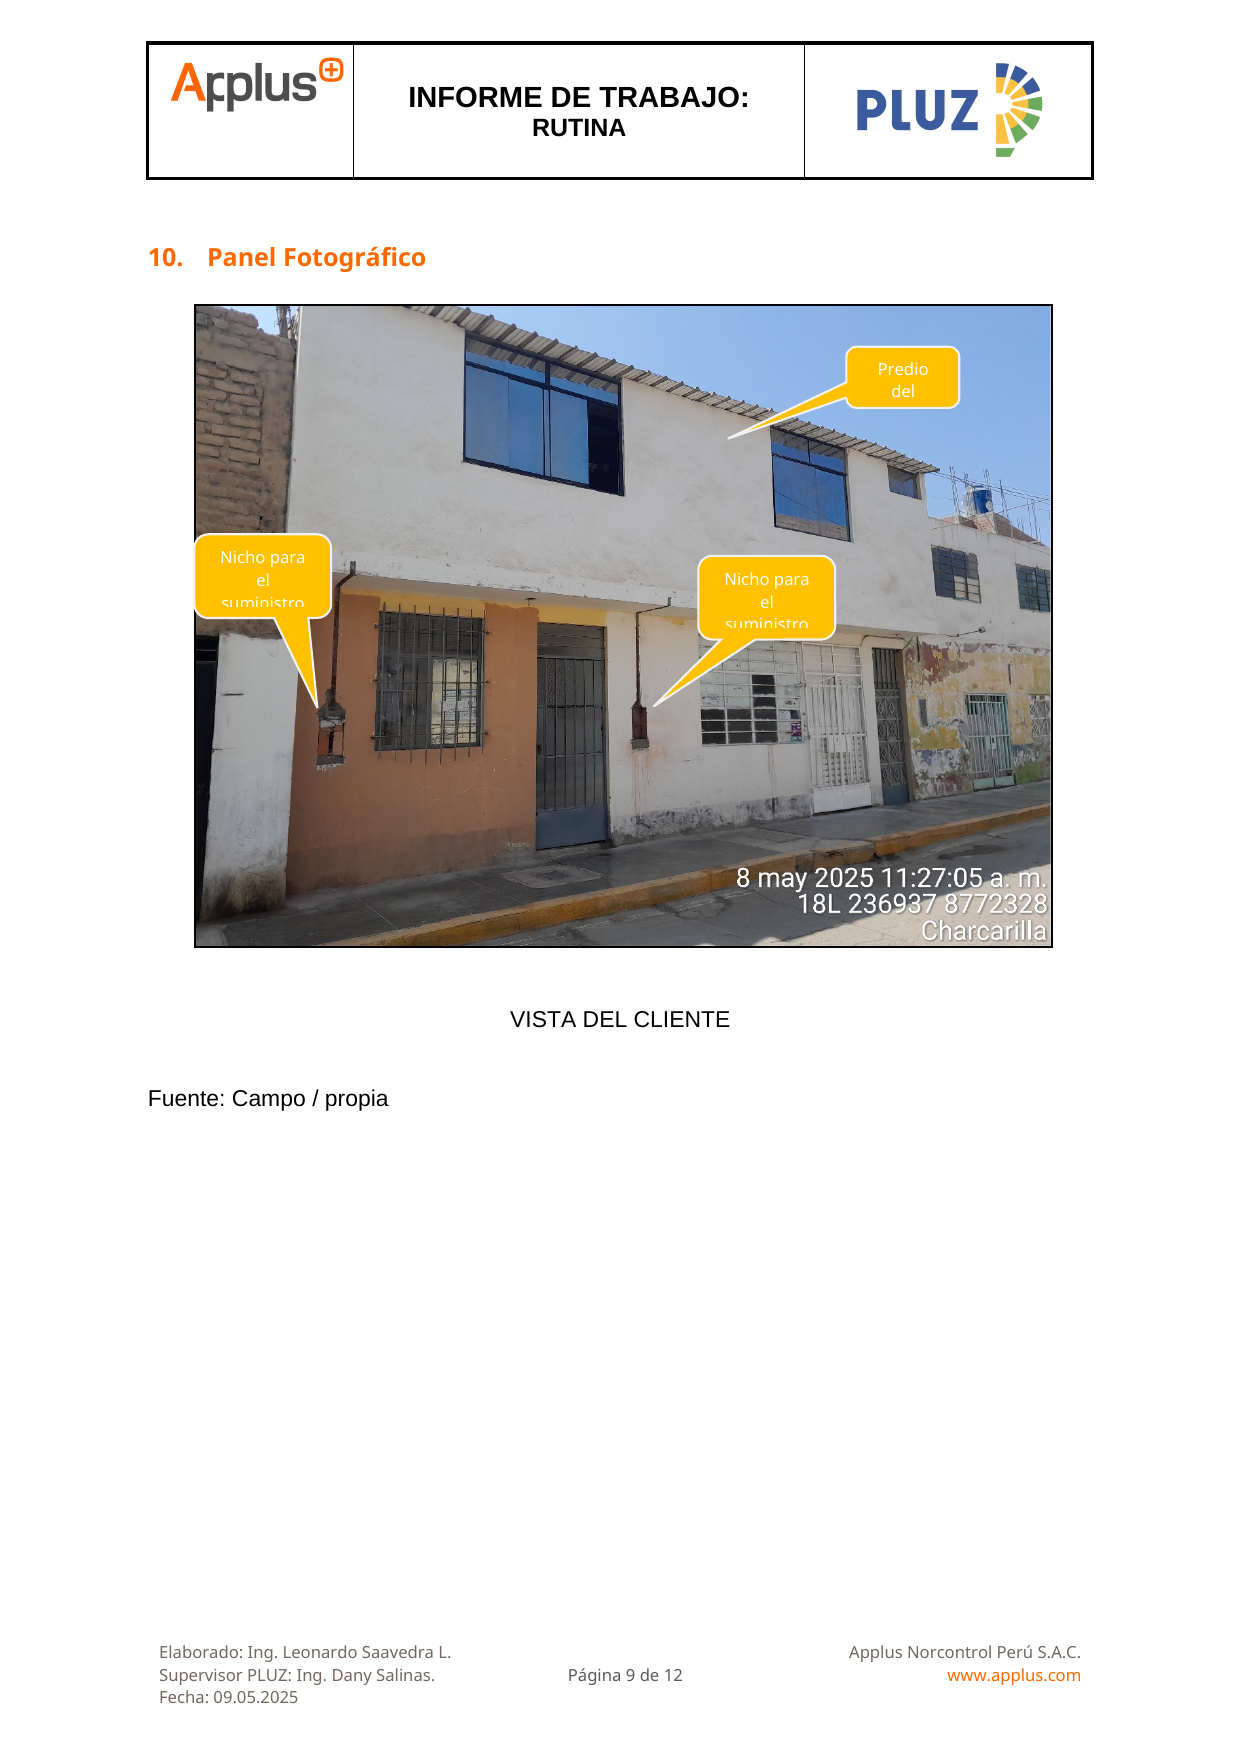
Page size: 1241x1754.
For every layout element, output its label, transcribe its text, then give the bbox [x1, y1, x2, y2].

subtitle Panel Fotográfico [148, 239, 1092, 273]
text VISTA DEL CLIENTE [148, 1006, 1092, 1032]
text Fuente: Campo / propia [148, 1084, 1092, 1111]
picture [165, 55, 348, 120]
picture [847, 50, 1050, 165]
picture [196, 306, 1051, 946]
